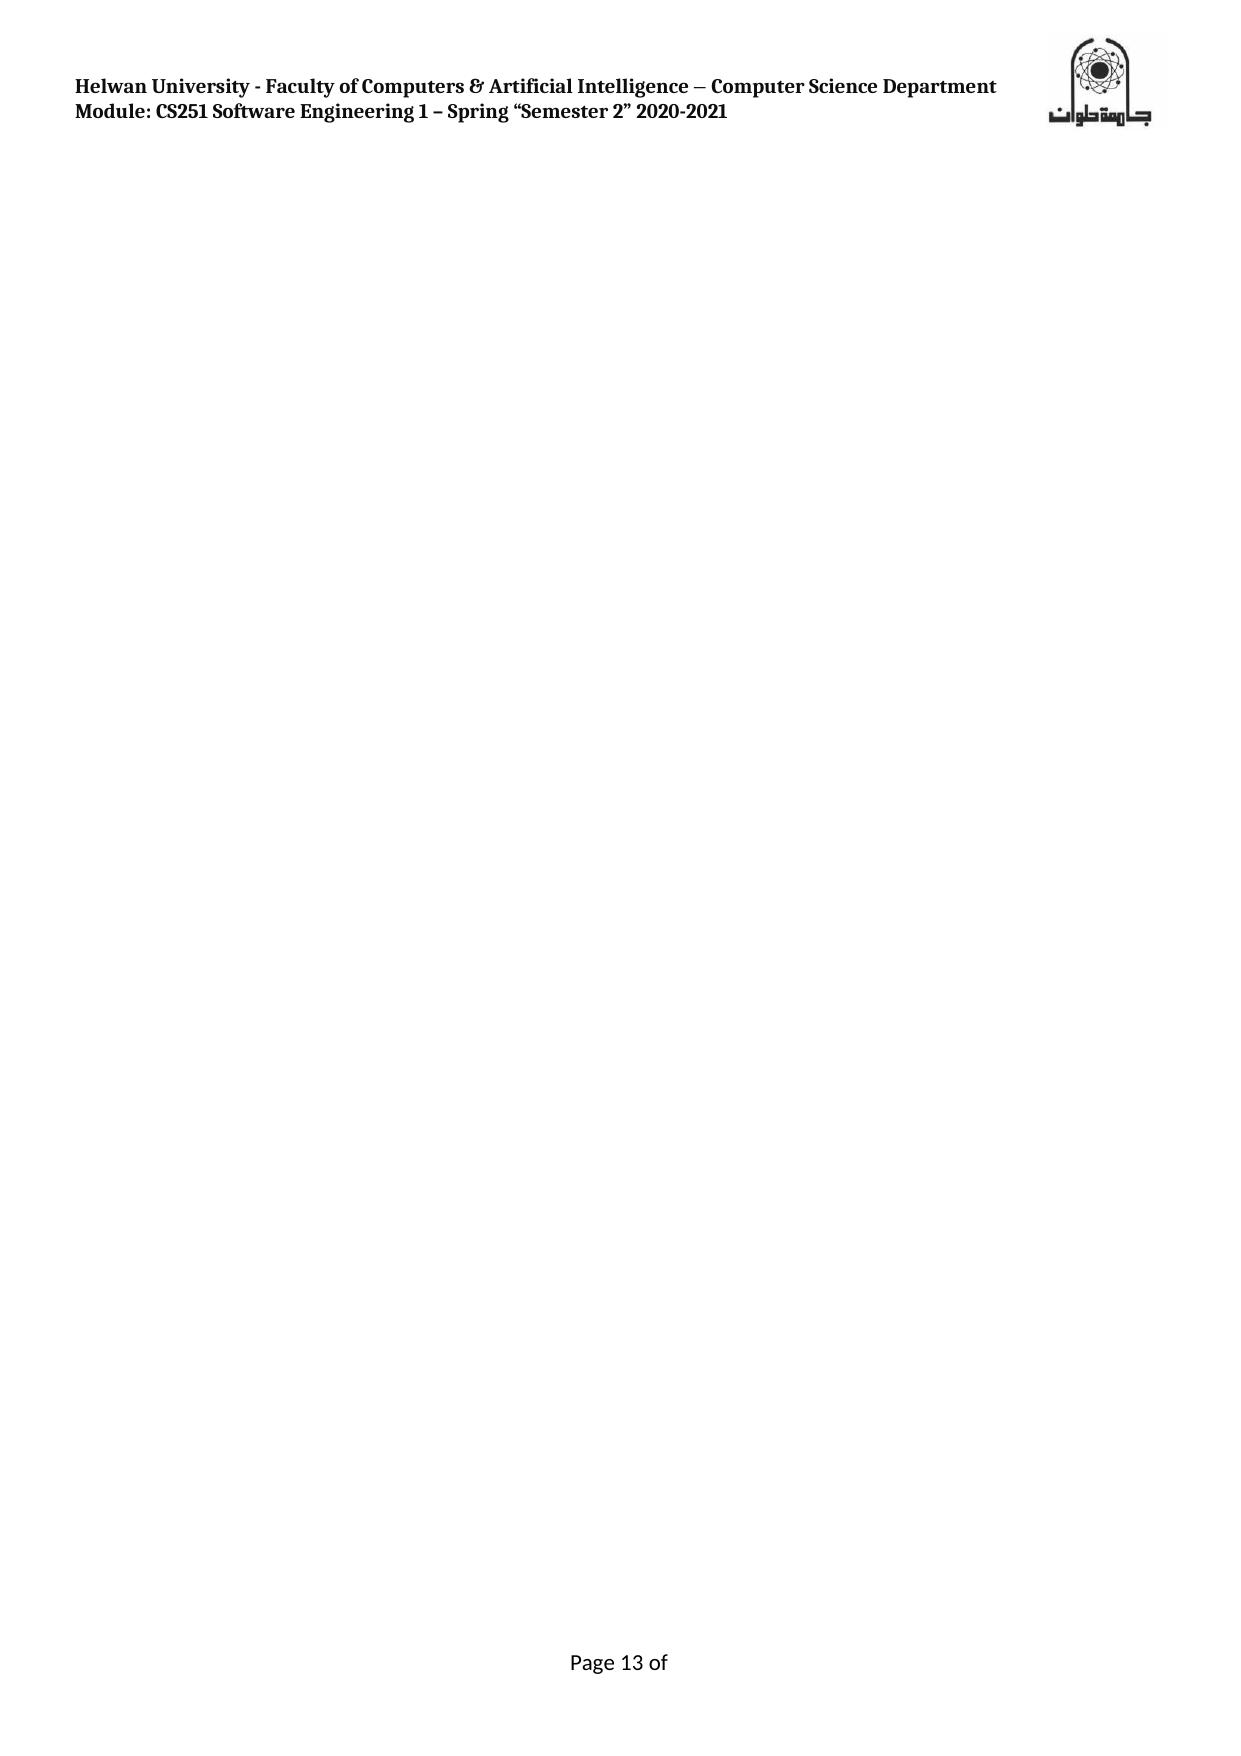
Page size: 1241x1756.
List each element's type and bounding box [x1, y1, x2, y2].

picture [1045, 34, 1167, 130]
